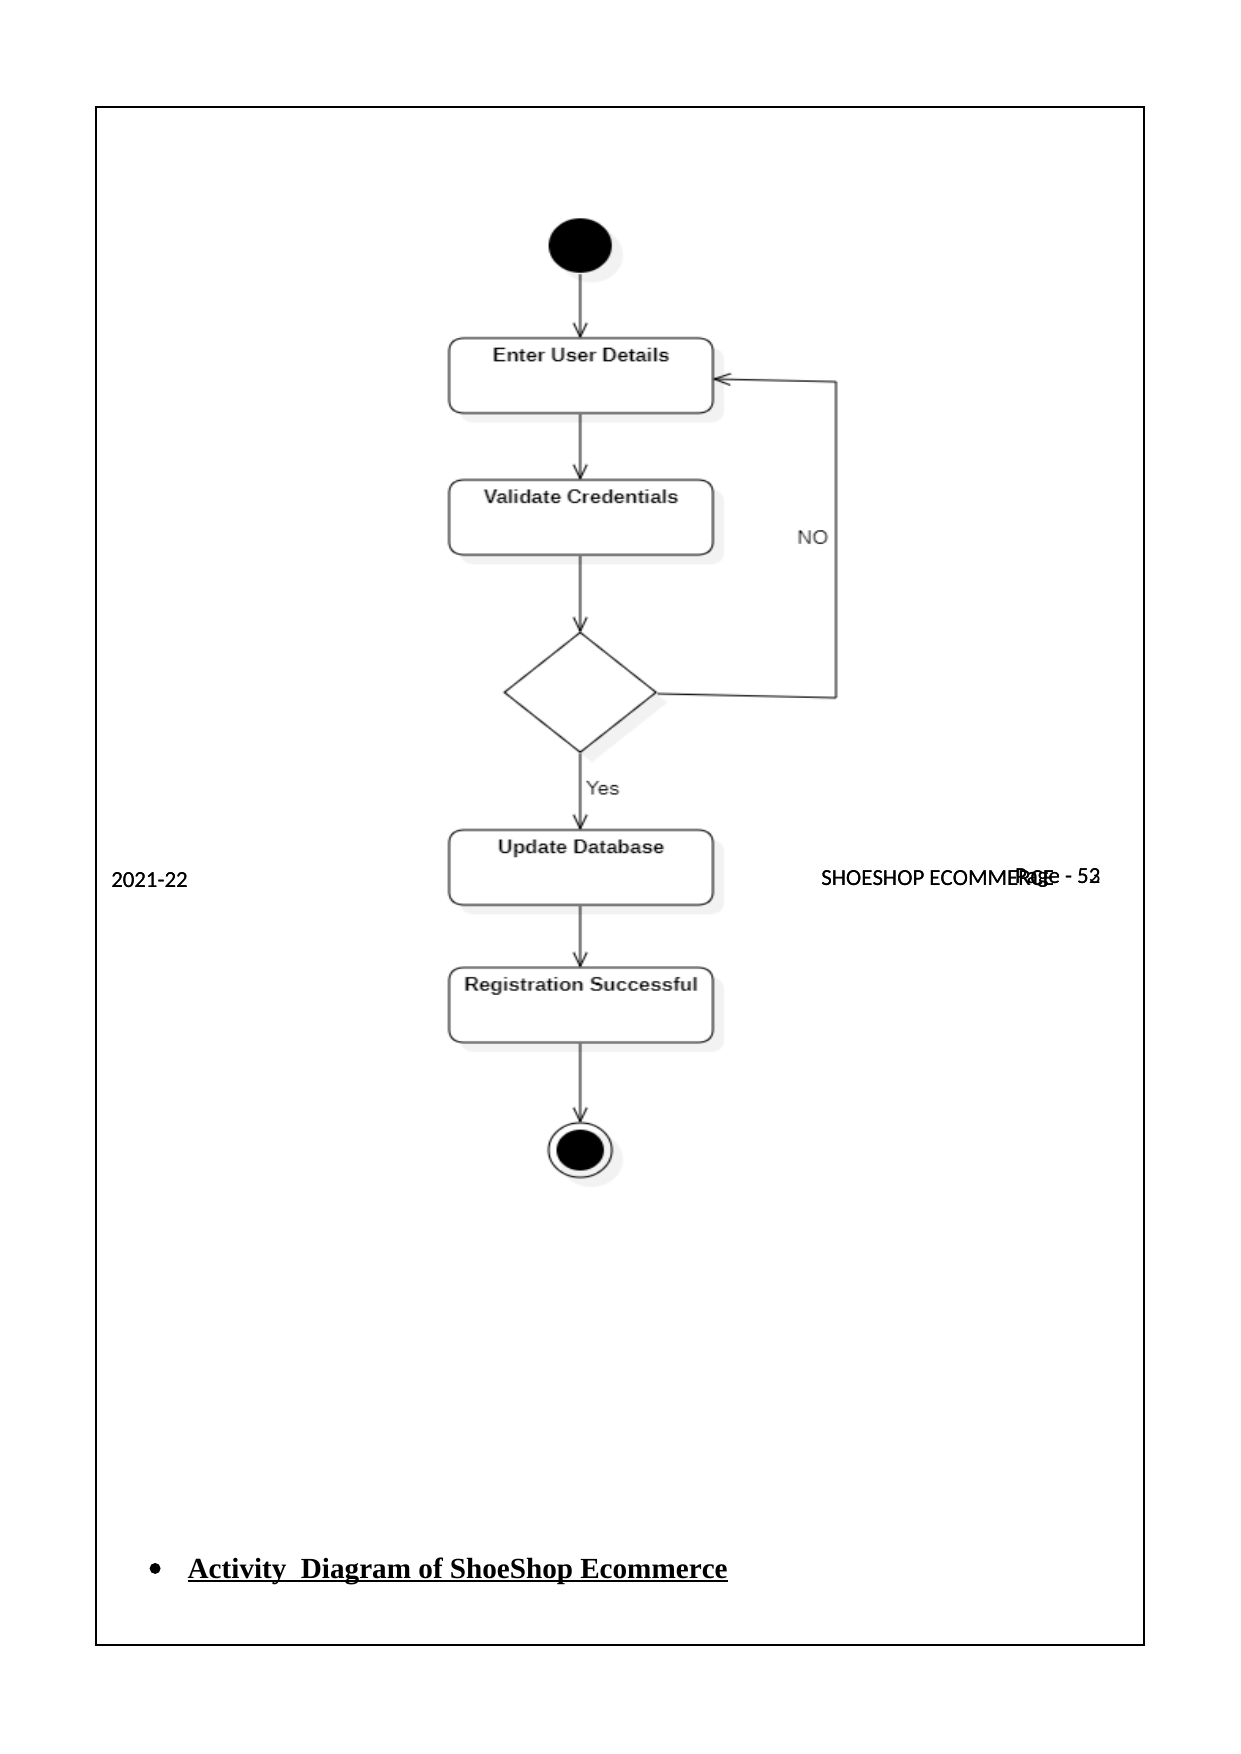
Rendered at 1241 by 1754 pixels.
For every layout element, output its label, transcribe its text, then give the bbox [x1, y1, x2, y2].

picture [350, 150, 890, 1247]
list Activity Diagram of ShoeShop Ecommerce [150, 1551, 1090, 1585]
